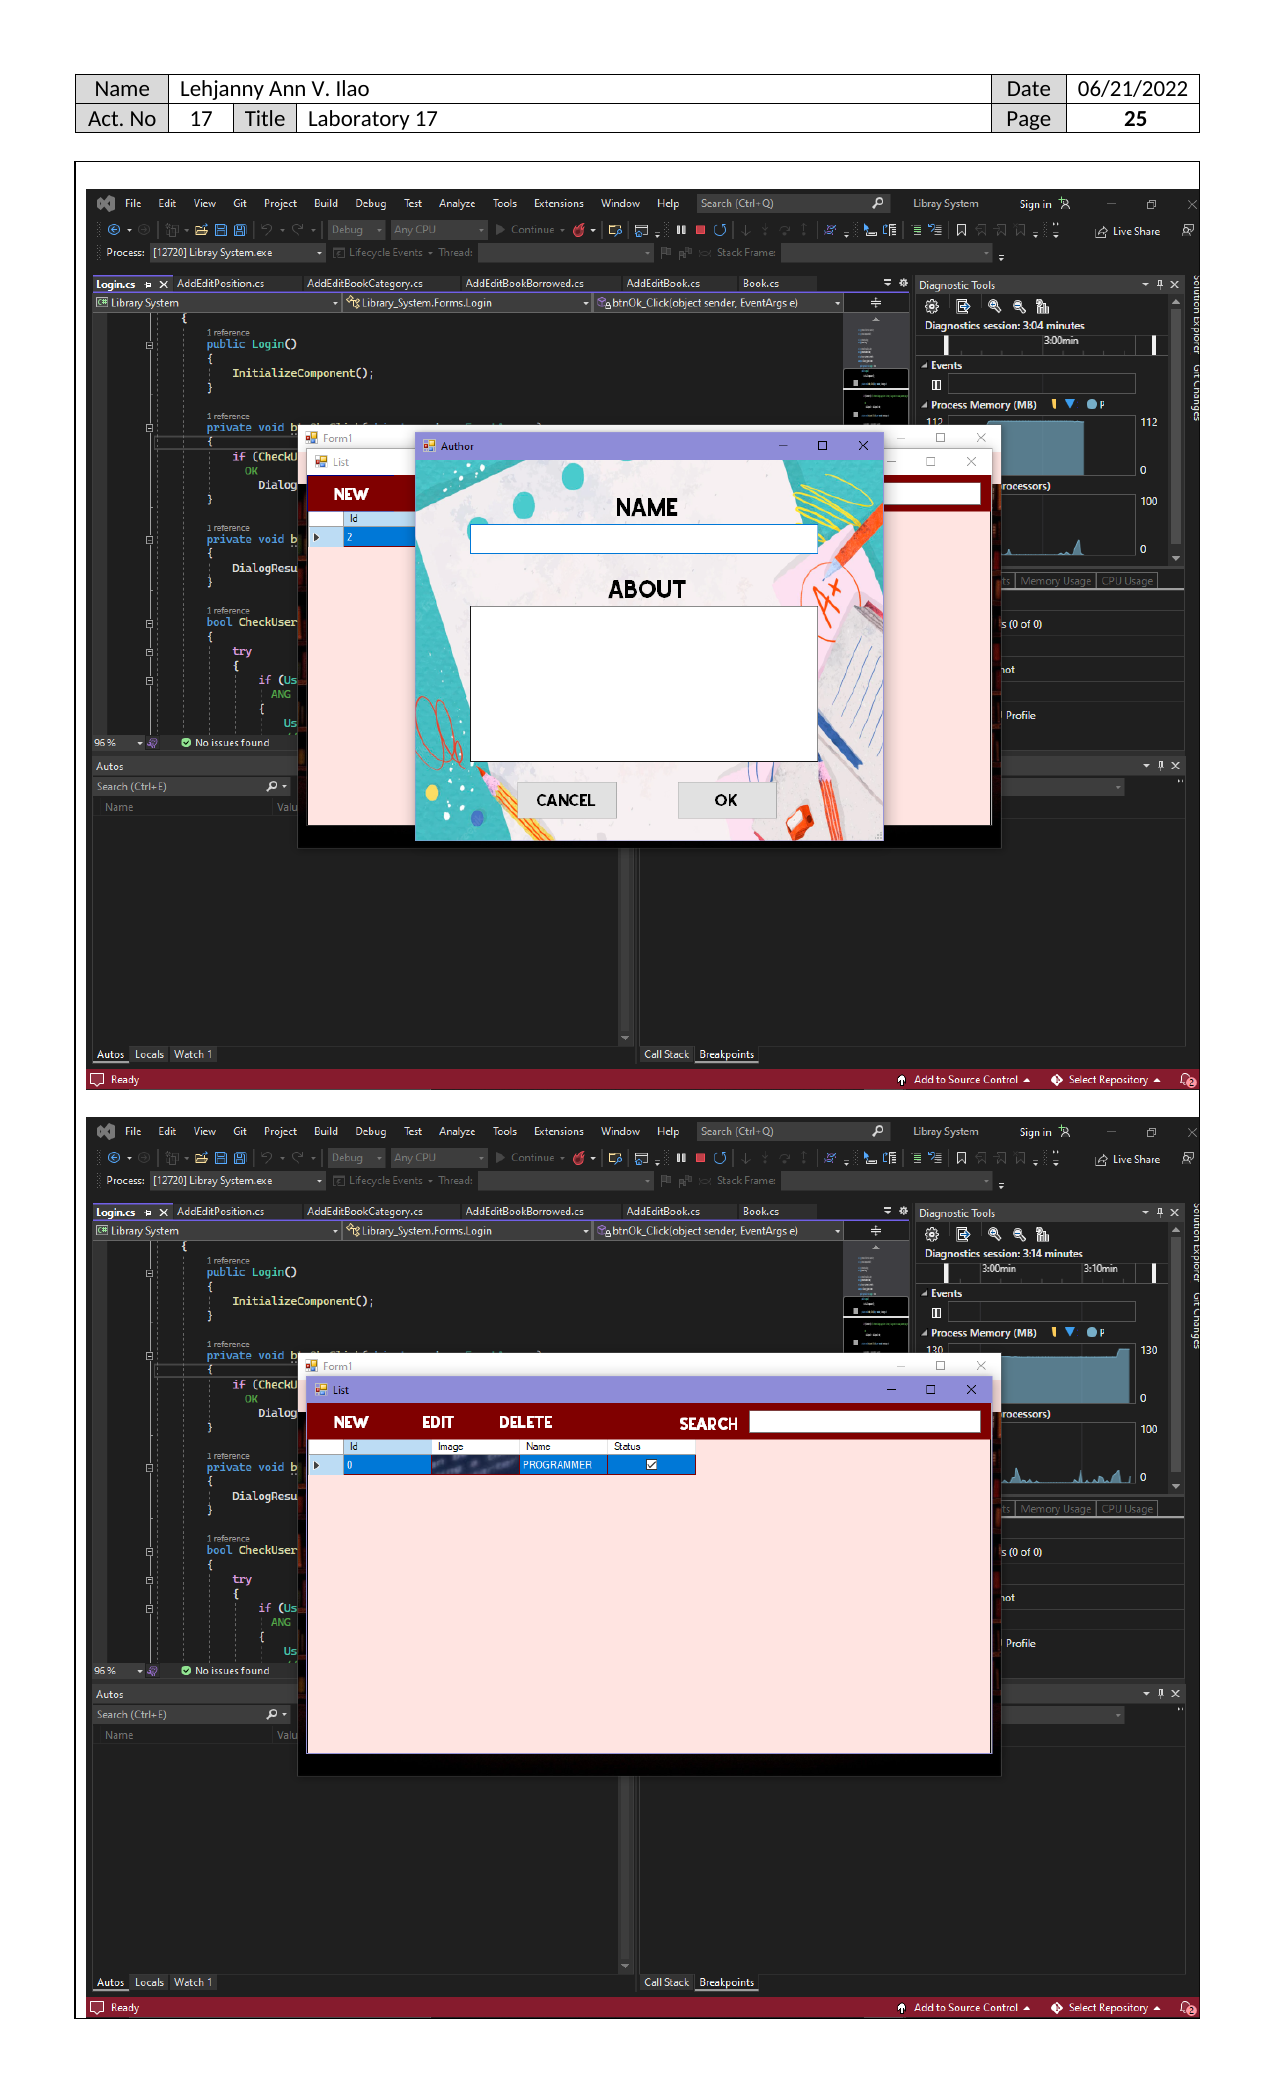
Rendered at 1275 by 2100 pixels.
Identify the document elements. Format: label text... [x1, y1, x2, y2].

table_cell FORM USER [76, 162, 1199, 2018]
picture [86, 189, 1200, 1090]
picture [86, 1117, 1200, 2018]
